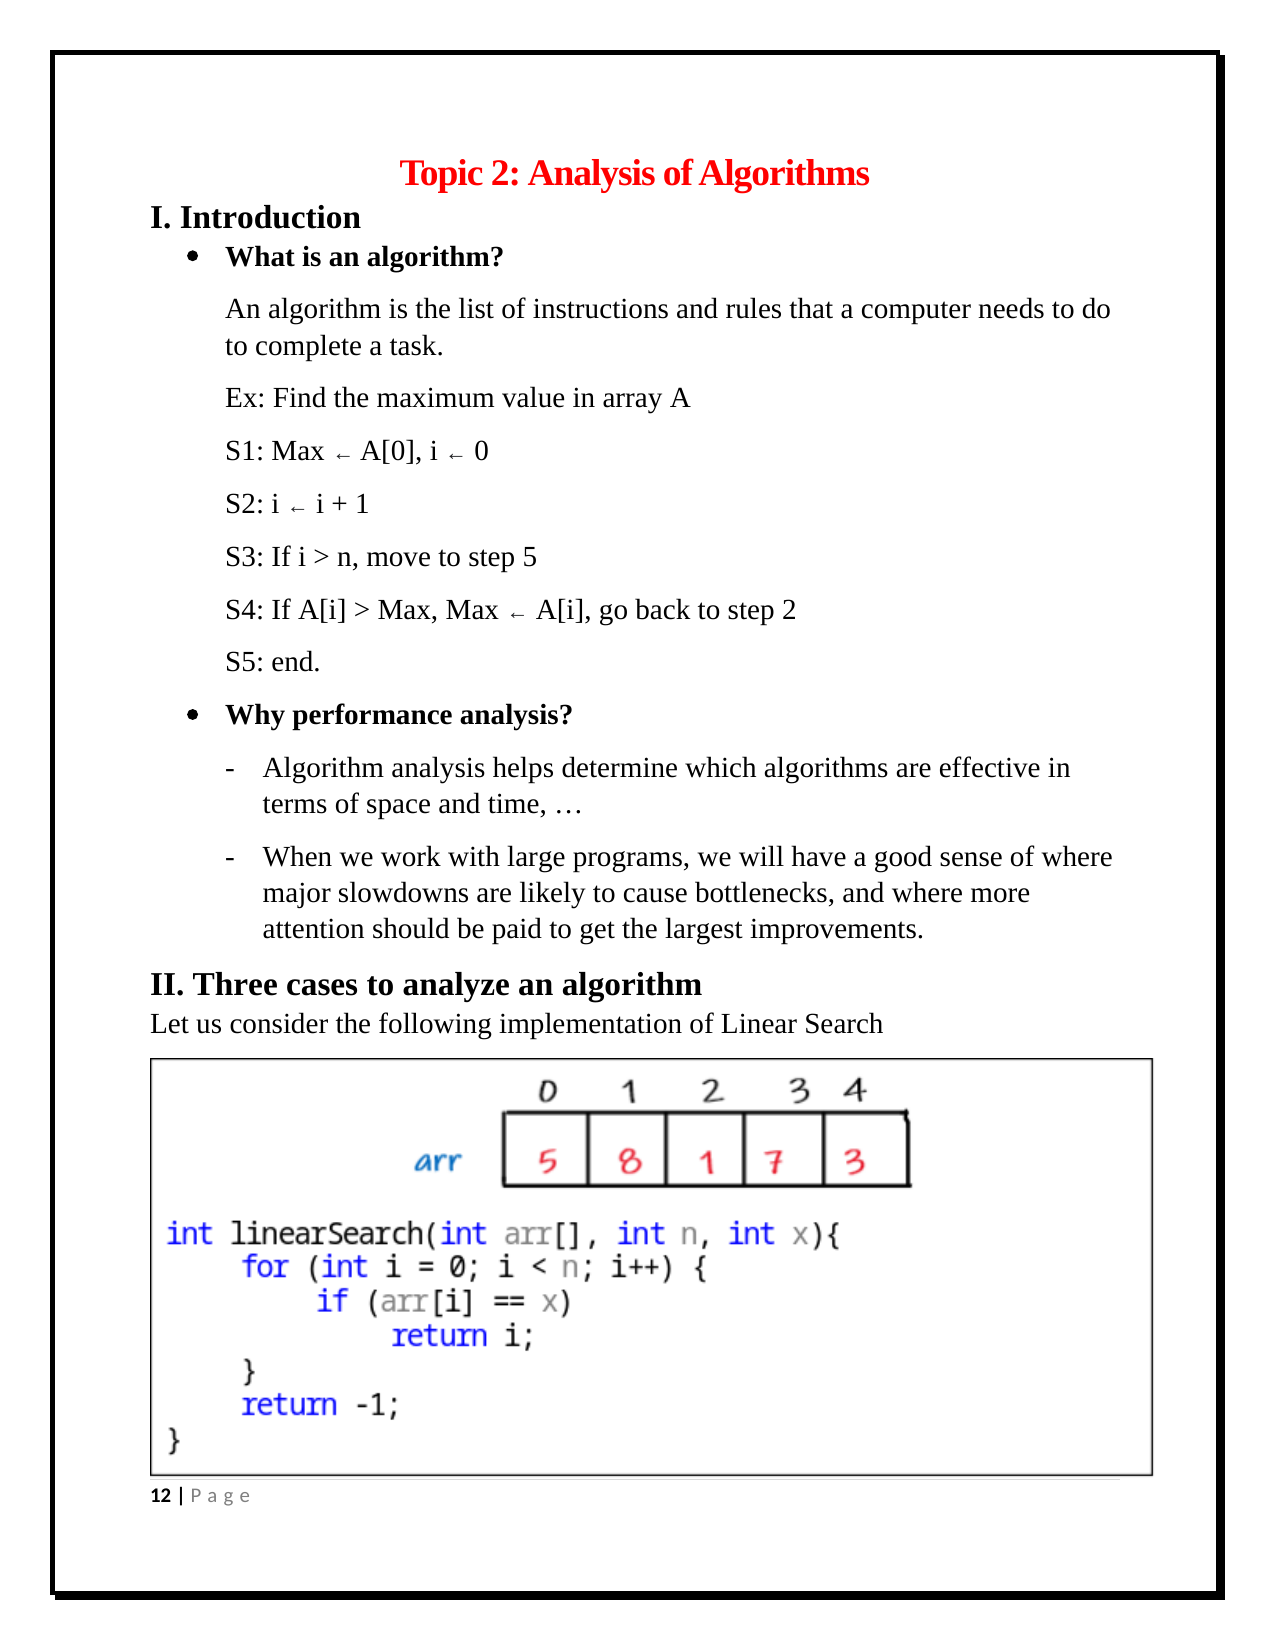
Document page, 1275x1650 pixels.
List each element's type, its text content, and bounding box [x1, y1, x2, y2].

list Why performance analysis? [187, 697, 1120, 731]
text S5: end. [225, 644, 1120, 678]
text An algorithm is the list of instructions and rules that a computer needs to do to complete a task. [225, 292, 1120, 361]
title Topic 2: Analysis of Algorithms [150, 150, 1120, 193]
subtitle II. Three cases to analyze an algorithm [150, 964, 1120, 1003]
list When we work with large programs, we will have a good sense of where major slowdowns are likely to cause bottlenecks, and where more attention should be paid to get the largest improvements. [225, 839, 1120, 945]
list Algorithm analysis helps determine which algorithms are effective in terms of space and time, … [225, 750, 1120, 820]
subtitle I. Introduction [150, 197, 1120, 236]
text Let us consider the following implementation of Linear Search [150, 1006, 1120, 1039]
text S3: If i > n, move to step 5 [225, 539, 1120, 572]
list What is an algorithm? [187, 239, 1120, 272]
text S2: i ← i + 1 [225, 486, 1120, 520]
text Ex: Find the maximum value in array A [225, 381, 1120, 414]
text S1: Max ← A[0], i ← 0 [225, 433, 1120, 467]
text S4: If A[i] > Max, Max ← A[i], go back to step 2 [225, 592, 1120, 625]
